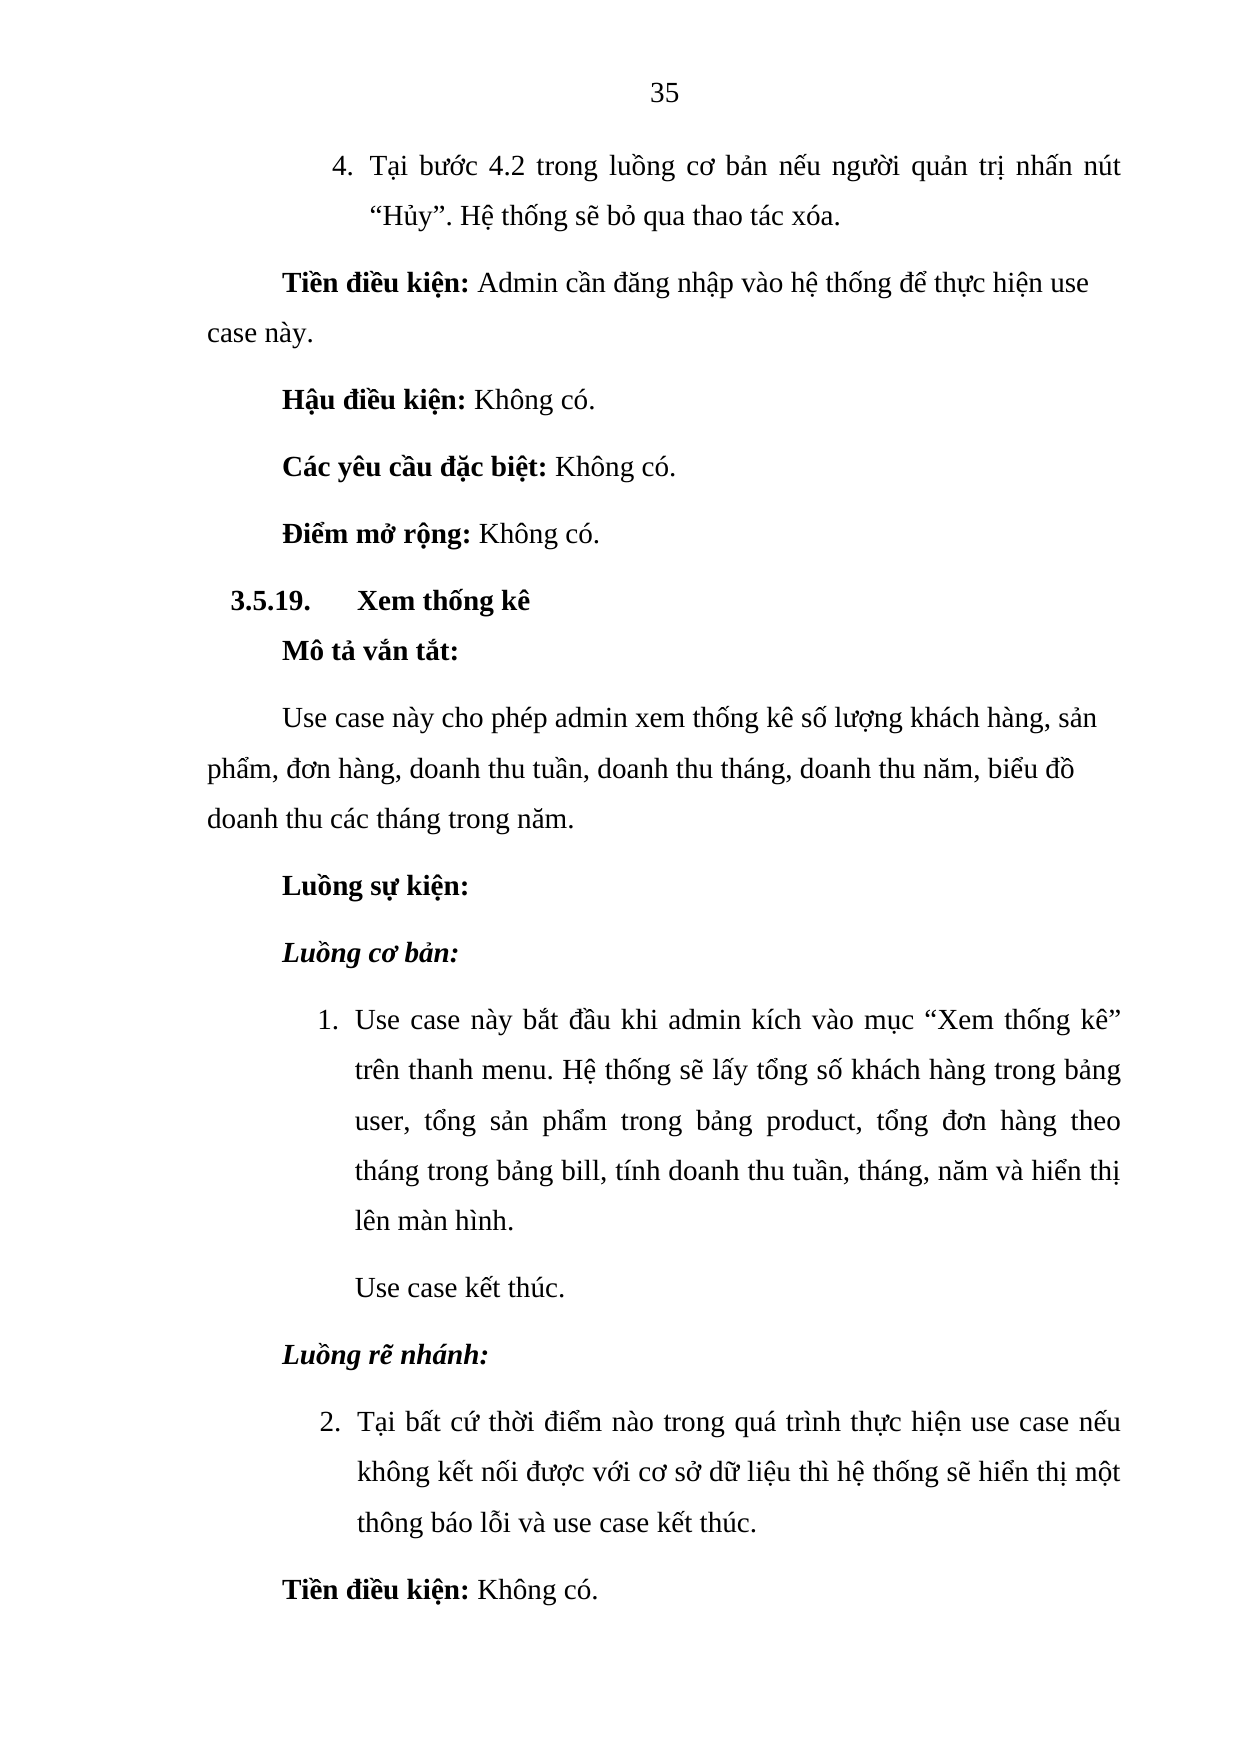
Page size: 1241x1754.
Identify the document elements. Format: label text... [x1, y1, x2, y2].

text Use case này cho phép admin xem thống kê số lượng khách hàng, sản phẩm, đơn hàng, doanh thu tuần, doanh thu tháng, doanh thu năm, biểu đồ doanh thu các tháng trong năm. [207, 701, 1122, 835]
text Mô tả vắn tắt: [207, 633, 1122, 667]
text Luồng rẽ nhánh: [207, 1337, 1122, 1371]
text Luồng sự kiện: [207, 868, 1122, 902]
text Các yêu cầu đặc biệt: Không có. [207, 449, 1122, 483]
list Use case này bắt đầu khi admin kích vào mục “Xem thống kê” trên thanh menu. Hệ thống sẽ lấy tổng số khách hàng trong bảng user, tổng sản phẩm trong bảng product, tổng đơn hàng theo tháng trong bảng bill, tính doanh thu tuần, tháng, năm và hiển thị lên màn hình. [317, 1002, 1122, 1237]
text Luồng cơ bản: [207, 935, 1122, 969]
text Hậu điều kiện: Không có. [207, 382, 1122, 416]
list Use case kết thúc. [354, 1270, 1122, 1304]
list Tại bất cứ thời điểm nào trong quá trình thực hiện use case nếu không kết nối được với cơ sở dữ liệu thì hệ thống sẽ hiển thị một thông báo lỗi và use case kết thúc. [319, 1404, 1122, 1538]
text Tiền điều kiện: Admin cần đăng nhập vào hệ thống để thực hiện use case này. [207, 265, 1122, 349]
subtitle Xem thống kê [207, 583, 1122, 617]
text Điểm mở rộng: Không có. [207, 516, 1122, 550]
text Tiền điều kiện: Không có. [207, 1572, 1122, 1605]
list Tại bước 4.2 trong luồng cơ bản nếu người quản trị nhấn nút “Hủy”. Hệ thống sẽ bỏ qua thao tác xóa. [332, 148, 1122, 232]
